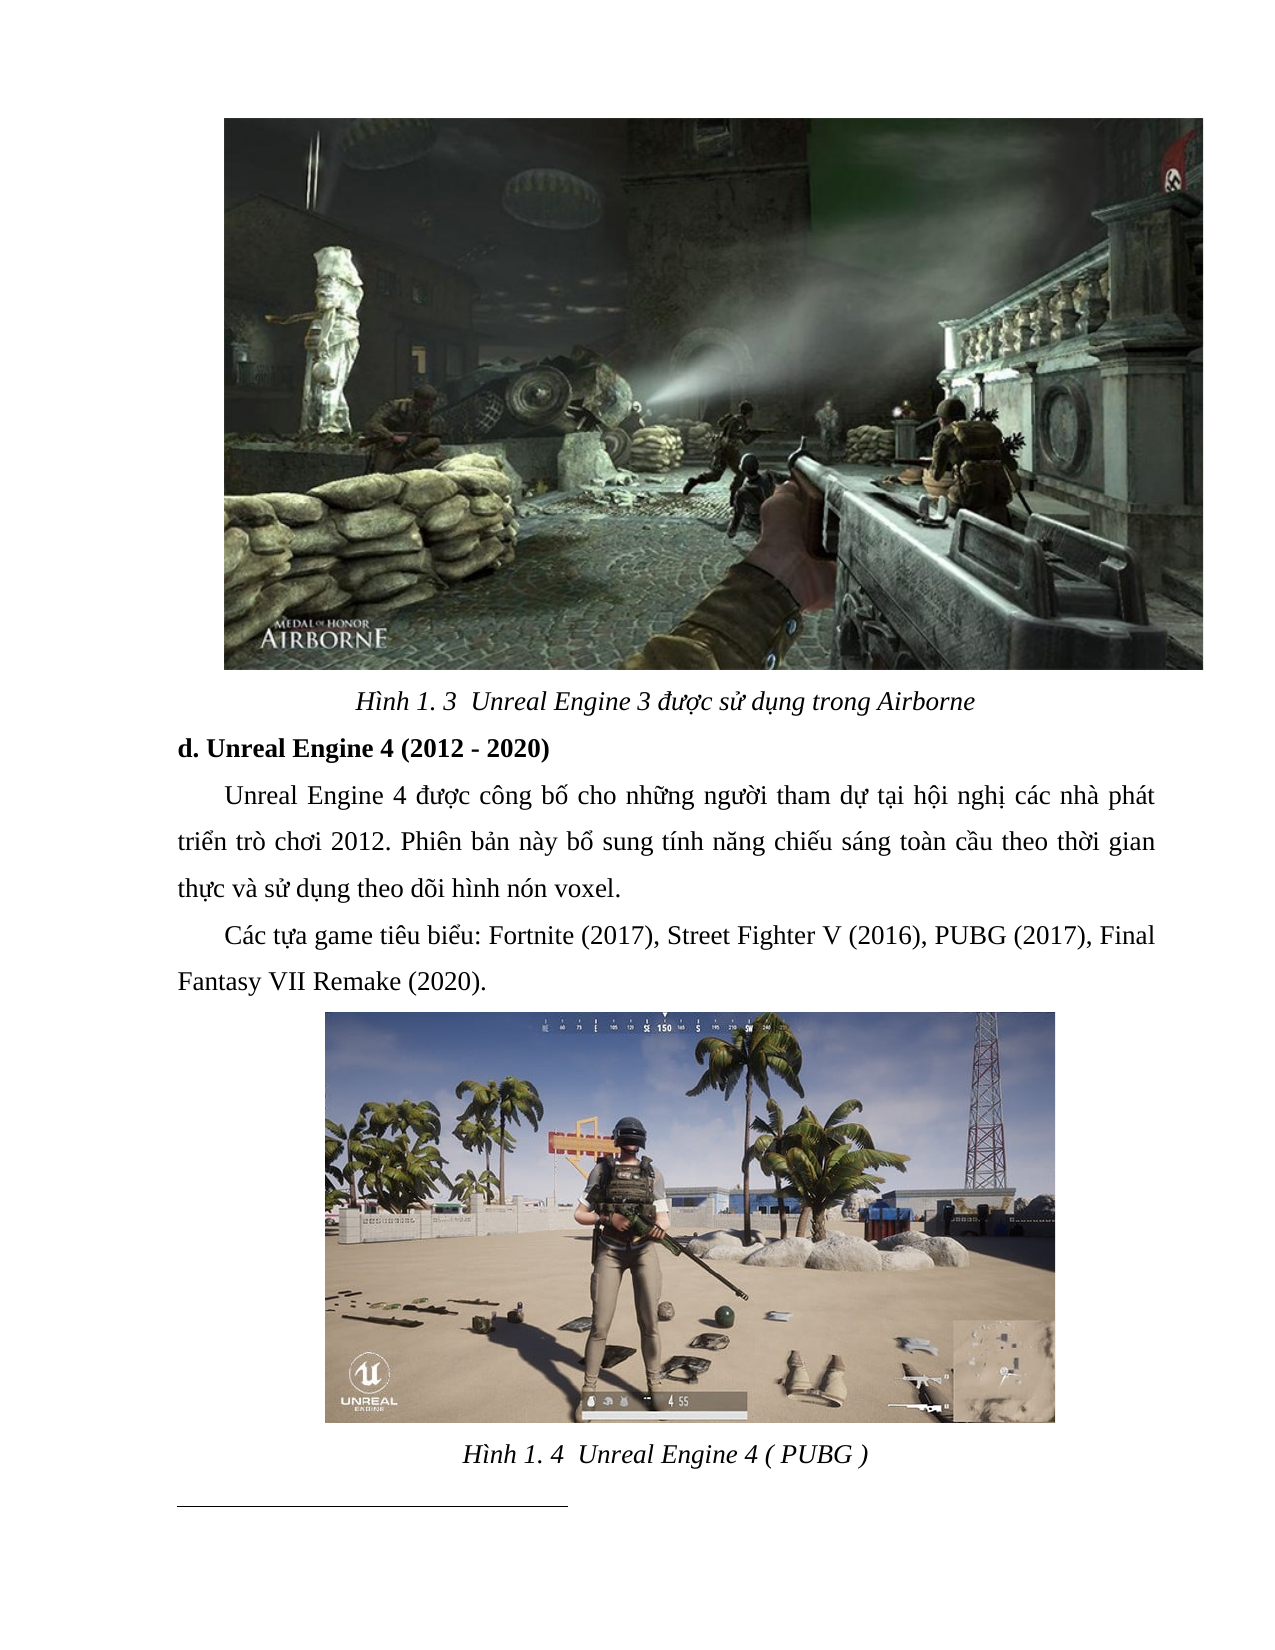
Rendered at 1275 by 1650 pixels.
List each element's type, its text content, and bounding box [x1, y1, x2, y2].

picture [224, 118, 1204, 670]
picture [325, 1012, 1056, 1423]
text Các tựa game tiêu biểu: Fortnite (2017), Street Fighter V (2016), PUBG (2017), Final Fantasy VII Remake (2020). [177, 919, 1156, 997]
text Unreal Engine 4 được công bố cho những người tham dự tại hội nghị các nhà phát triển trò chơi 2012. Phiên bản này bổ sung tính năng chiếu sáng toàn cầu theo thời gian thực và sử dụng theo dõi hình nón voxel. [177, 779, 1156, 903]
text d. Unreal Engine 4 (2012 - 2020) [177, 732, 1156, 763]
text Hình 1. 4 Unreal Engine 4 ( PUBG ) [177, 1438, 1156, 1469]
text Hình 1. 3 Unreal Engine 3 được sử dụng trong Airborne [177, 686, 1156, 717]
